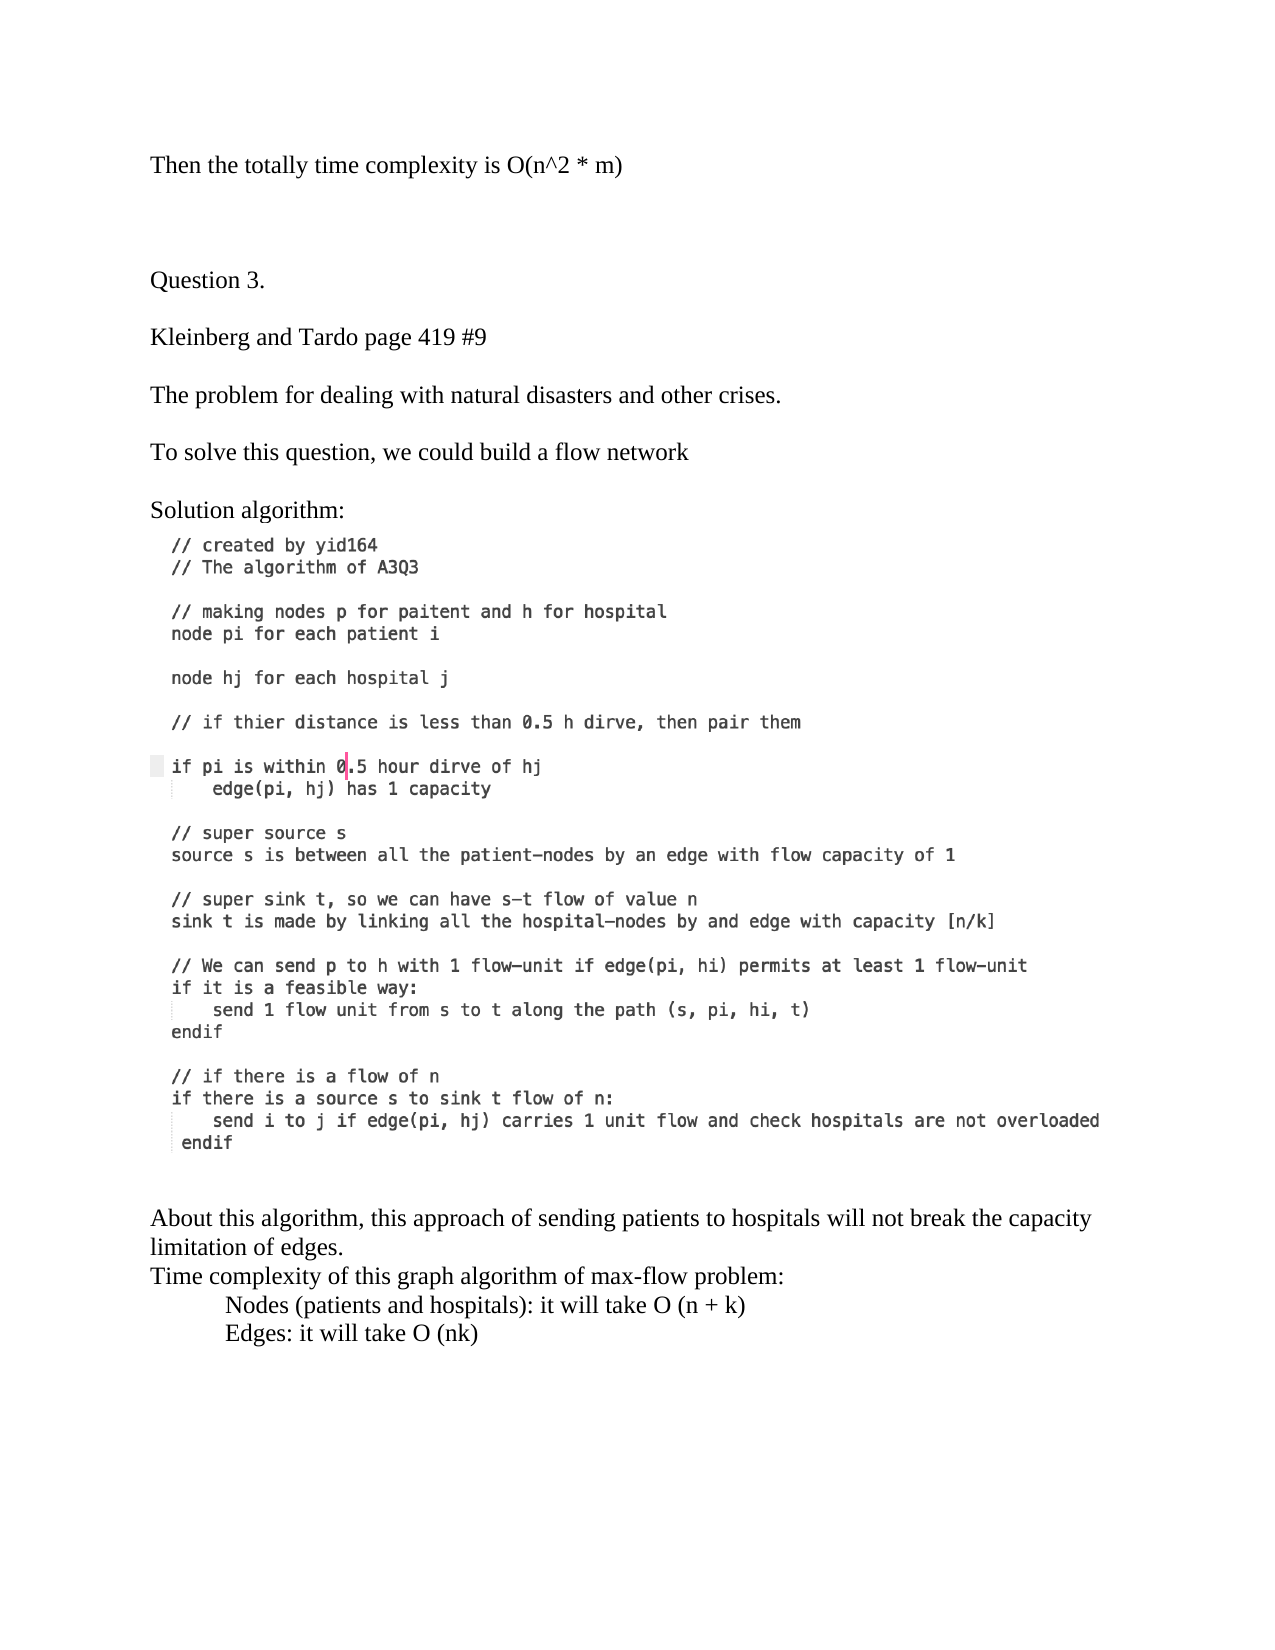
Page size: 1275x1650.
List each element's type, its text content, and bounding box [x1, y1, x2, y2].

text The problem for dealing with natural disasters and other crises. [150, 380, 1125, 409]
text Solution algorithm: [150, 495, 1125, 523]
text About this algorithm, this approach of sending patients to hospitals will not break the capacity limitation of edges. [150, 1203, 1125, 1261]
text Nodes (patients and hospitals): it will take O (n + k) [150, 1290, 1125, 1318]
text Then the totally time complexity is O(n^2 * m) [150, 150, 1125, 179]
text Kleinberg and Tardo page 419 #9 [150, 322, 1125, 351]
text To solve this question, we could build a flow network [150, 437, 1125, 466]
text Question 3. [150, 265, 1125, 294]
text Edges: it will take O (nk) [150, 1318, 1125, 1347]
picture [150, 523, 1125, 1175]
text Time complexity of this graph algorithm of max-flow problem: [150, 1261, 1125, 1290]
